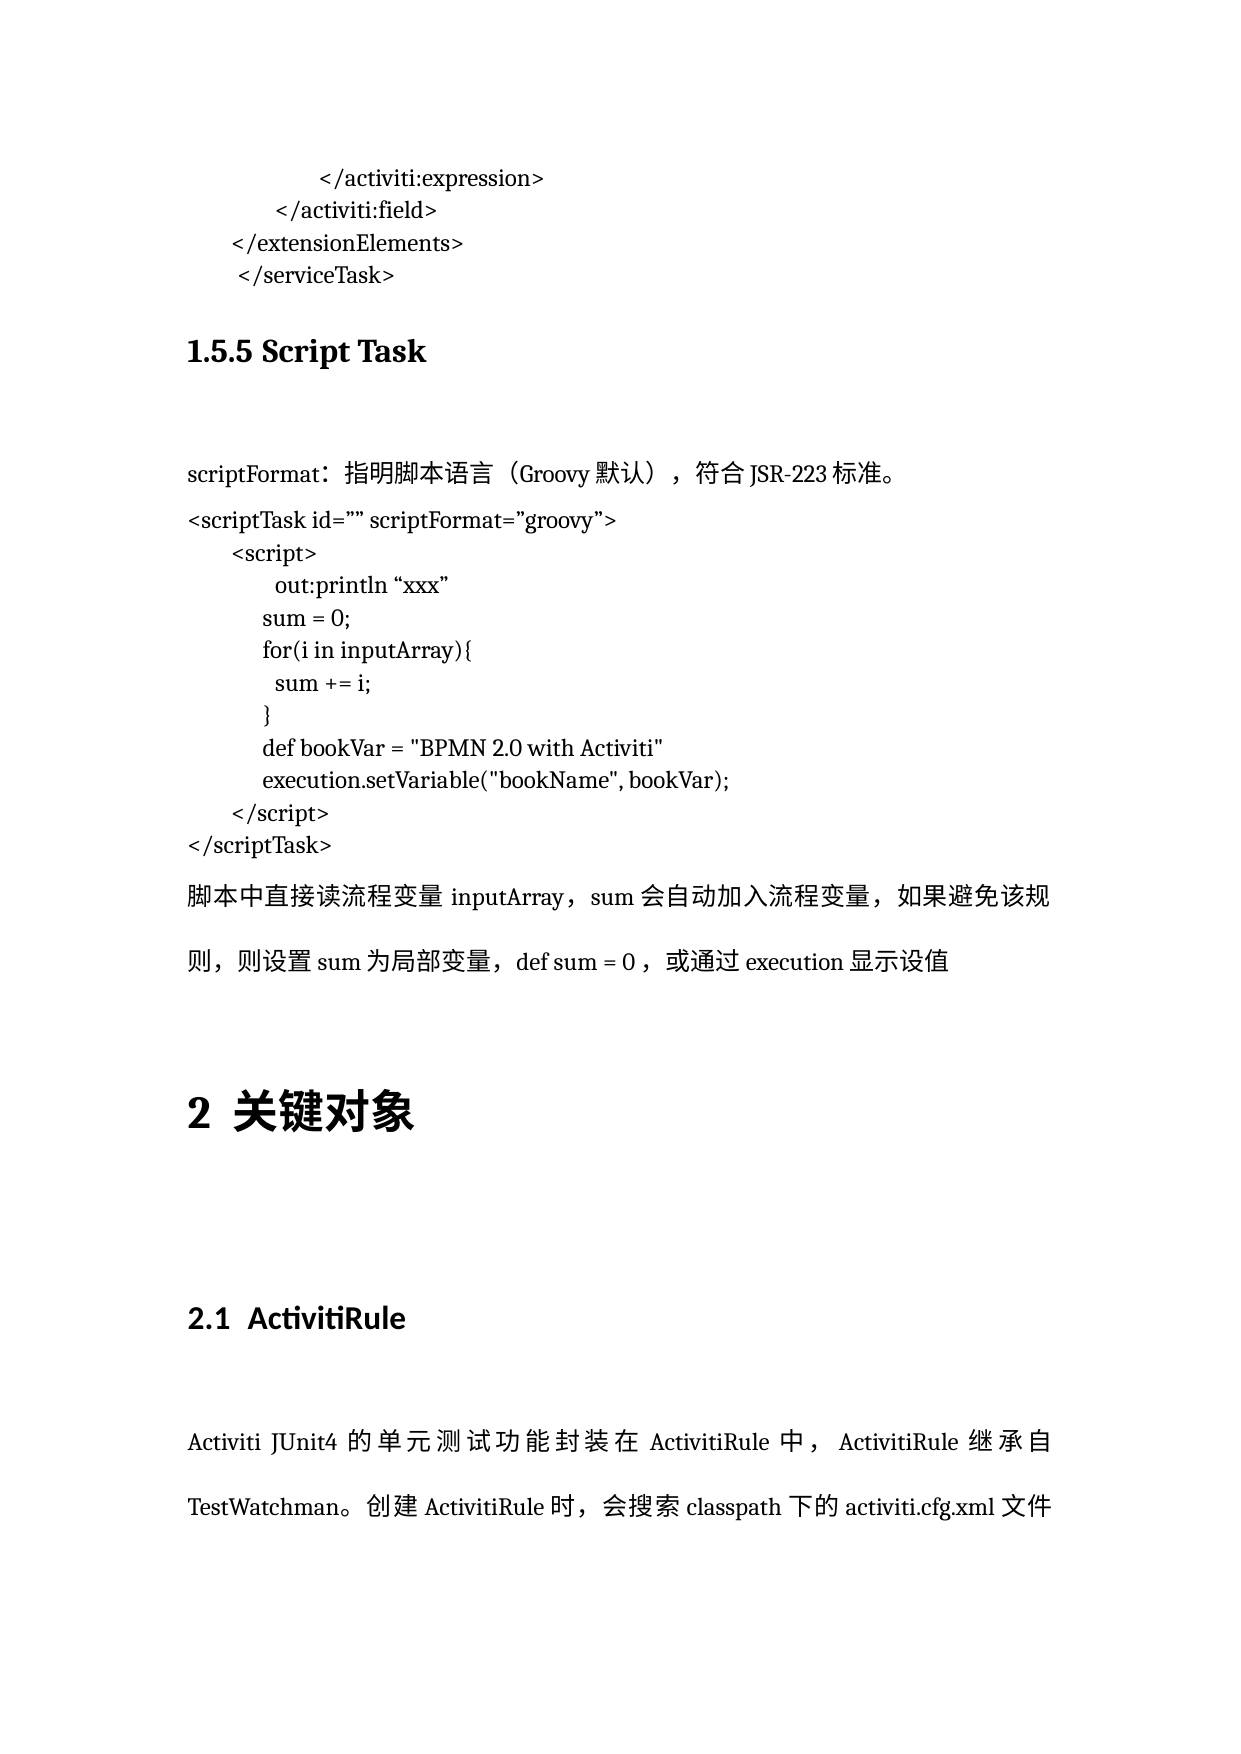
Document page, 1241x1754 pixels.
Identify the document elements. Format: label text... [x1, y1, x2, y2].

text sum += i; [262, 667, 1053, 699]
subtitle 关键对象 [187, 1059, 1053, 1157]
text execution.setVariable("bookName", bookVar); [262, 764, 1053, 797]
text </serviceTask> [187, 259, 1053, 292]
text </extensionElements> [187, 227, 1053, 259]
text </activiti:expression> [187, 162, 1053, 194]
subtitle ActivitiRule [187, 1285, 1053, 1350]
text </scriptTask> [187, 829, 1053, 862]
text out:println “xxx” [187, 569, 1053, 602]
text </script> [187, 797, 1053, 829]
text } [262, 699, 1053, 732]
text <script> [187, 537, 1053, 569]
text scriptFormat：指明脚本语言（Groovy默认），符合JSR-223标准。 [187, 439, 1053, 504]
text </activiti:field> [187, 194, 1053, 227]
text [187, 1407, 1053, 1537]
text <scriptTask id=”” scriptFormat=”groovy”> [187, 504, 1053, 537]
text for(i in inputArray){ [262, 634, 1053, 667]
subtitle Script Task [187, 319, 1053, 384]
text def bookVar = "BPMN 2.0 with Activiti" [262, 732, 1053, 764]
text sum = 0; [262, 602, 1053, 634]
text 脚本中直接读流程变量inputArray，sum会自动加入流程变量，如果避免该规则，则设置sum为局部变量，def sum = 0 ，或通过execution显示设值 [187, 862, 1053, 992]
